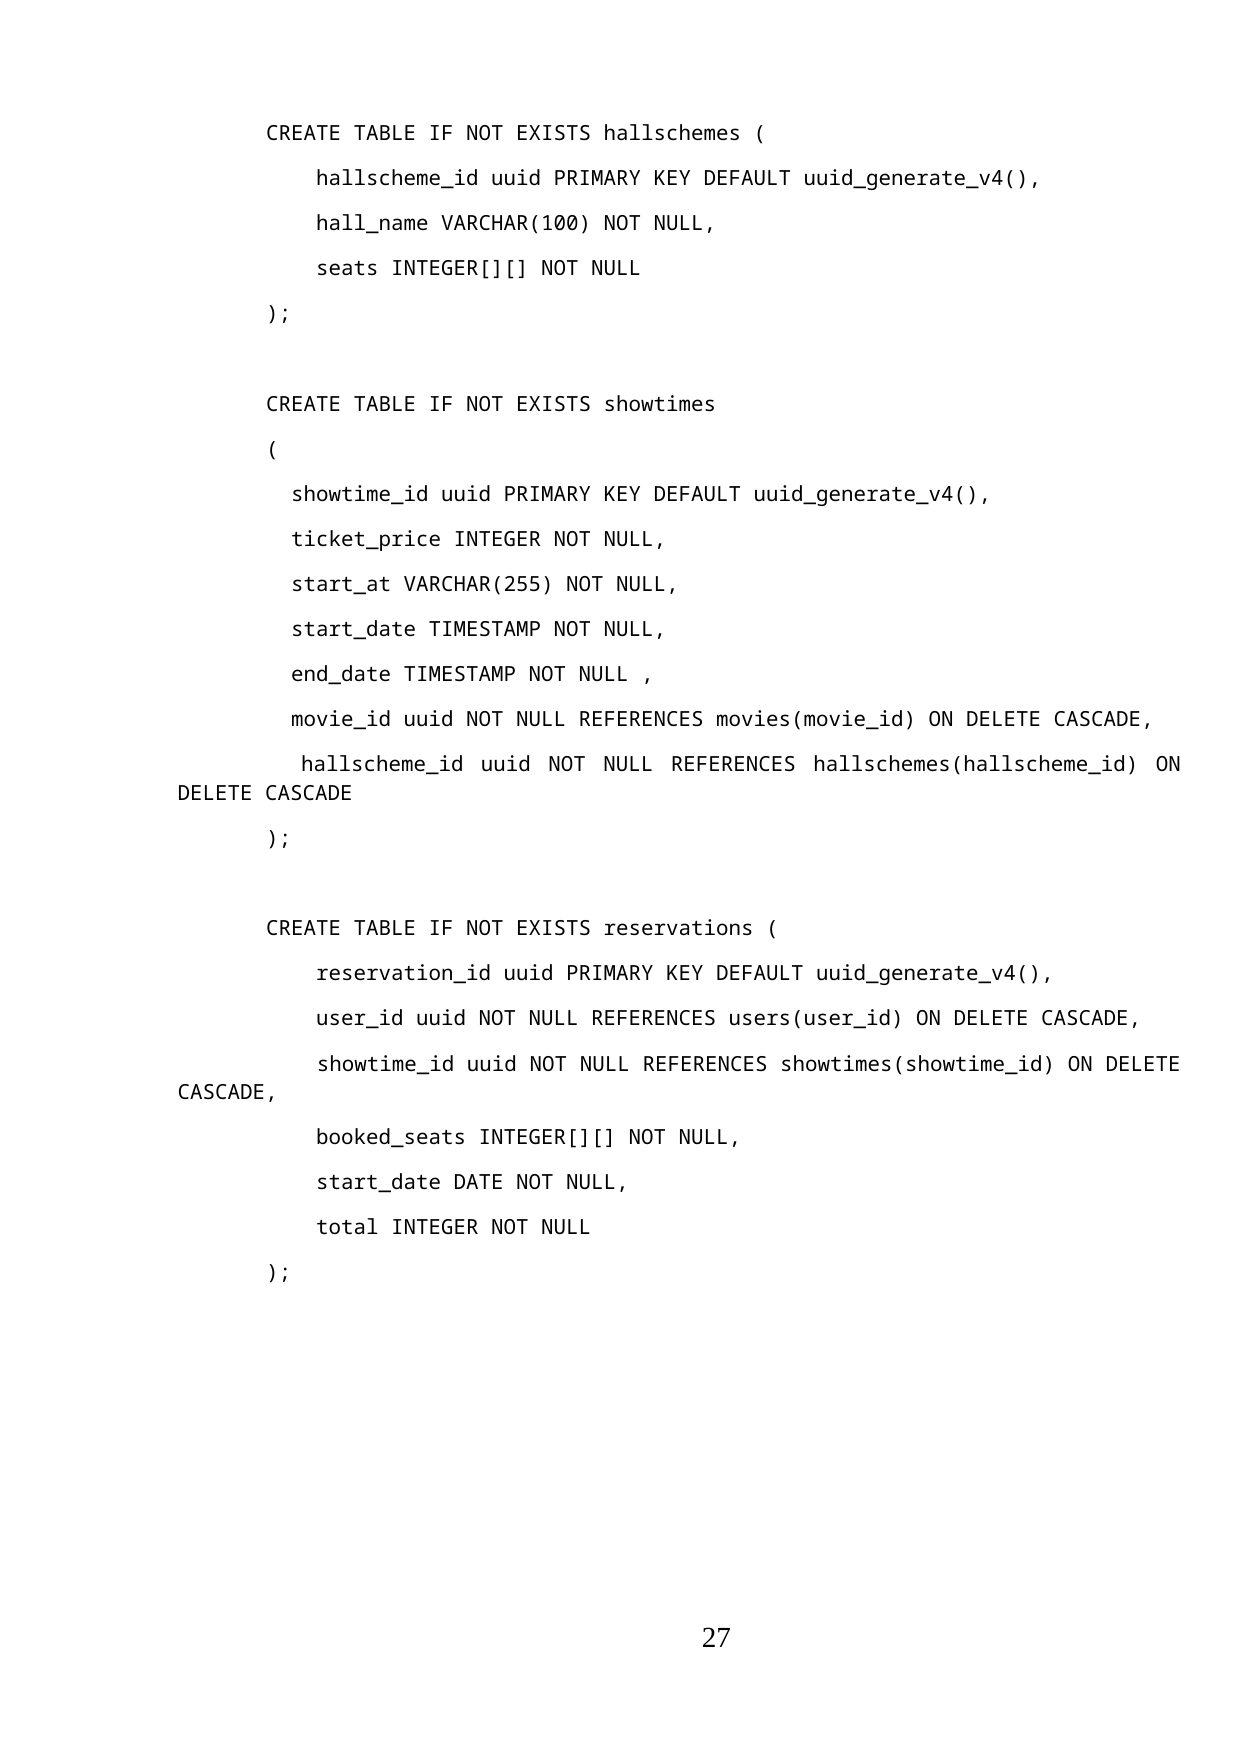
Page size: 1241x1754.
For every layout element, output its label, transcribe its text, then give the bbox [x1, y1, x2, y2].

text start_at VARCHAR(255) NOT NULL, [177, 569, 1181, 598]
text CREATE TABLE IF NOT EXISTS hallschemes ( [177, 118, 1181, 147]
text showtime_id uuid NOT NULL REFERENCES showtimes(showtime_id) ON DELETE CASCADE, [177, 1049, 1181, 1106]
text ); [177, 1257, 1181, 1286]
text ); [177, 298, 1181, 327]
text booked_seats INTEGER[][] NOT NULL, [177, 1122, 1181, 1151]
text start_date TIMESTAMP NOT NULL, [177, 614, 1181, 643]
text seats INTEGER[][] NOT NULL [177, 253, 1181, 282]
text hallscheme_id uuid NOT NULL REFERENCES hallschemes(hallscheme_id) ON DELETE CASCADE [177, 749, 1181, 806]
text hallscheme_id uuid PRIMARY KEY DEFAULT uuid_generate_v4(), [177, 163, 1181, 192]
text CREATE TABLE IF NOT EXISTS showtimes [177, 389, 1181, 417]
text reservation_id uuid PRIMARY KEY DEFAULT uuid_generate_v4(), [177, 958, 1181, 987]
text hall_name VARCHAR(100) NOT NULL, [177, 208, 1181, 237]
text CREATE TABLE IF NOT EXISTS reservations ( [177, 913, 1181, 942]
text movie_id uuid NOT NULL REFERENCES movies(movie_id) ON DELETE CASCADE, [177, 704, 1181, 733]
text showtime_id uuid PRIMARY KEY DEFAULT uuid_generate_v4(), [177, 479, 1181, 507]
text total INTEGER NOT NULL [177, 1212, 1181, 1241]
text start_date DATE NOT NULL, [177, 1167, 1181, 1196]
text ); [177, 823, 1181, 852]
text user_id uuid NOT NULL REFERENCES users(user_id) ON DELETE CASCADE, [177, 1003, 1181, 1032]
text ticket_price INTEGER NOT NULL, [177, 524, 1181, 552]
text ( [177, 434, 1181, 462]
text end_date TIMESTAMP NOT NULL , [177, 659, 1181, 688]
